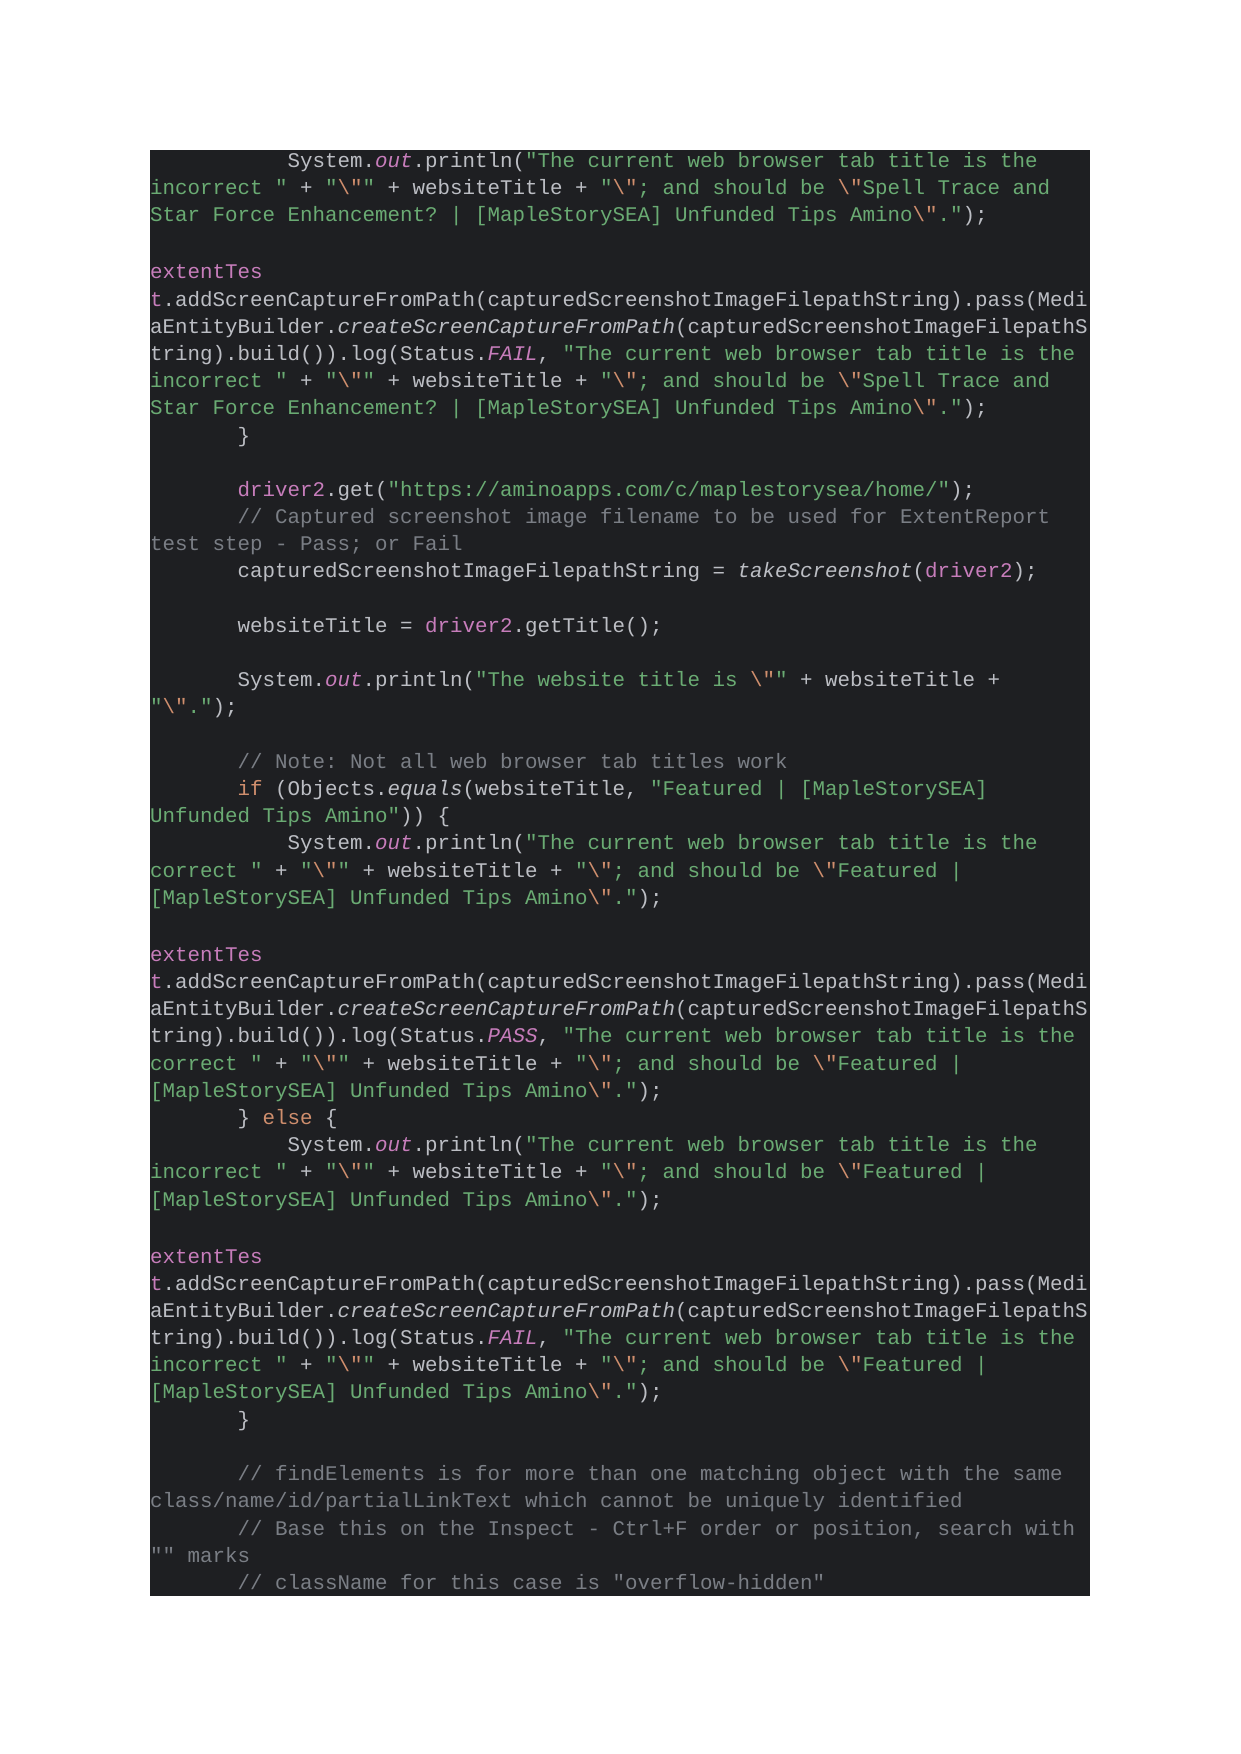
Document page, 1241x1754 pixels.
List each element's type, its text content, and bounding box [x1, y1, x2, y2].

text capturedScreenshotImageFilepathString = takeScreenshot(driver2); [150, 561, 1090, 584]
text extentTest.addScreenCaptureFromPath(capturedScreenshotImageFilepathString).pass(MediaEntityBuilder.createScreenCaptureFromPath(capturedScreenshotImageFilepathString).build()).log(Status.FAIL, "The current web browser tab title is the incorrect " + "\"" + websiteTitle + "\"; and should be \"Featured | [MapleStorySEA] Unfunded Tips Amino\"."); [150, 1216, 1090, 1405]
text extentTest.addScreenCaptureFromPath(capturedScreenshotImageFilepathString).pass(MediaEntityBuilder.createScreenCaptureFromPath(capturedScreenshotImageFilepathString).build()).log(Status.PASS, "The current web browser tab title is the correct " + "\"" + websiteTitle + "\"; and should be \"Featured | [MapleStorySEA] Unfunded Tips Amino\"."); [150, 914, 1090, 1103]
text } [150, 424, 1090, 448]
text } [150, 1409, 1090, 1432]
text // findElements is for more than one matching object with the same class/name/id/partialLinkText which cannot be uniquely identified [150, 1463, 1090, 1514]
text System.out.println("The current web browser tab title is the incorrect " + "\"" + websiteTitle + "\"; and should be \"Featured | [MapleStorySEA] Unfunded Tips Amino\"."); [150, 1134, 1090, 1212]
text System.out.println("The current web browser tab title is the incorrect " + "\"" + websiteTitle + "\"; and should be \"Spell Trace and Star Force Enhancement? | [MapleStorySEA] Unfunded Tips Amino\"."); [150, 150, 1090, 228]
text // Note: Not all web browser tab titles work [150, 751, 1090, 774]
text // Base this on the Inspect - Ctrl+F order or position, search with "" marks [150, 1517, 1090, 1568]
text // className for this case is "overflow-hidden" [150, 1572, 1090, 1596]
text // Captured screenshot image filename to be used for ExtentReport test step - Pass; or Fail [150, 506, 1090, 557]
text } else { [150, 1107, 1090, 1131]
text System.out.println("The current web browser tab title is the correct " + "\"" + websiteTitle + "\"; and should be \"Featured | [MapleStorySEA] Unfunded Tips Amino\"."); [150, 832, 1090, 910]
text driver2.get("https://aminoapps.com/c/maplestorysea/home/"); [150, 479, 1090, 503]
text extentTest.addScreenCaptureFromPath(capturedScreenshotImageFilepathString).pass(MediaEntityBuilder.createScreenCaptureFromPath(capturedScreenshotImageFilepathString).build()).log(Status.FAIL, "The current web browser tab title is the incorrect " + "\"" + websiteTitle + "\"; and should be \"Spell Trace and Star Force Enhancement? | [MapleStorySEA] Unfunded Tips Amino\"."); [150, 232, 1090, 421]
text System.out.println("The website title is \"" + websiteTitle + "\"."); [150, 669, 1090, 720]
text if (Objects.equals(websiteTitle, "Featured | [MapleStorySEA] Unfunded Tips Amino")) { [150, 778, 1090, 829]
text websiteTitle = driver2.getTitle(); [150, 615, 1090, 638]
